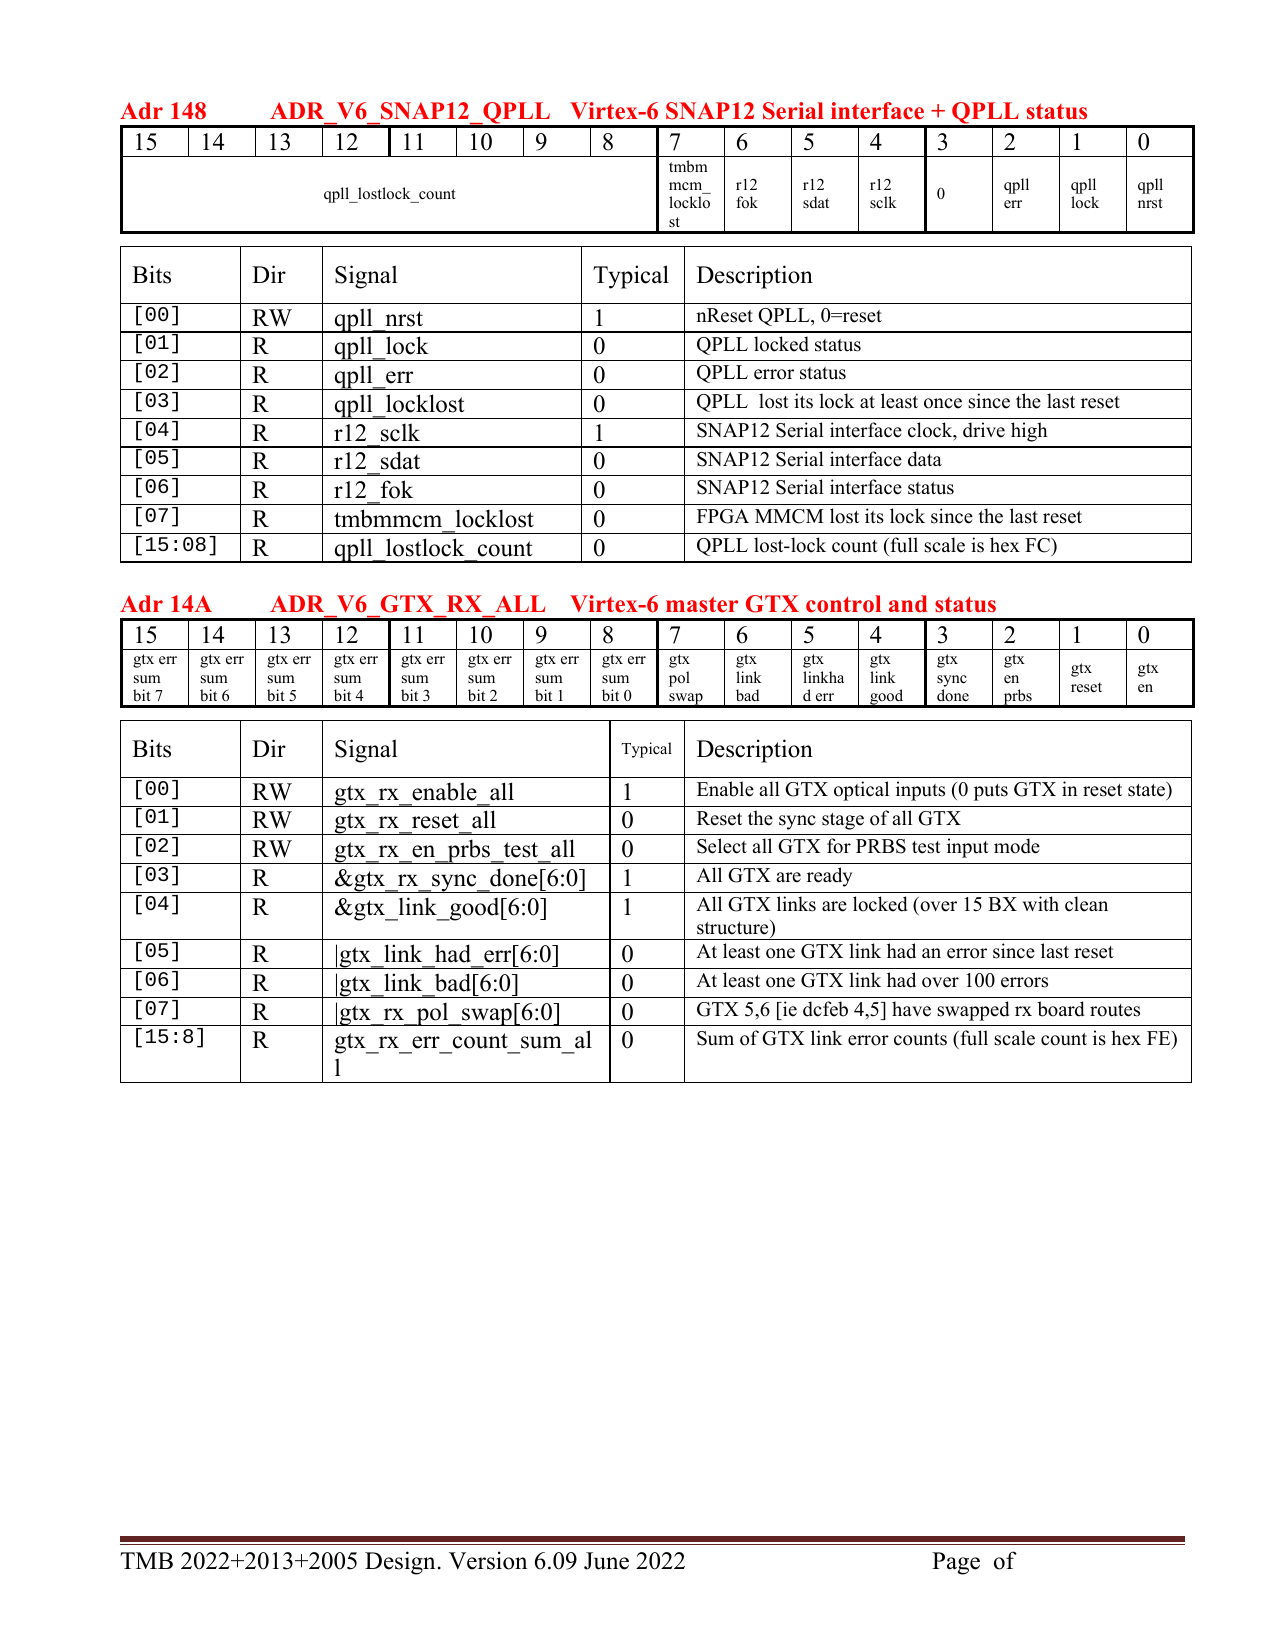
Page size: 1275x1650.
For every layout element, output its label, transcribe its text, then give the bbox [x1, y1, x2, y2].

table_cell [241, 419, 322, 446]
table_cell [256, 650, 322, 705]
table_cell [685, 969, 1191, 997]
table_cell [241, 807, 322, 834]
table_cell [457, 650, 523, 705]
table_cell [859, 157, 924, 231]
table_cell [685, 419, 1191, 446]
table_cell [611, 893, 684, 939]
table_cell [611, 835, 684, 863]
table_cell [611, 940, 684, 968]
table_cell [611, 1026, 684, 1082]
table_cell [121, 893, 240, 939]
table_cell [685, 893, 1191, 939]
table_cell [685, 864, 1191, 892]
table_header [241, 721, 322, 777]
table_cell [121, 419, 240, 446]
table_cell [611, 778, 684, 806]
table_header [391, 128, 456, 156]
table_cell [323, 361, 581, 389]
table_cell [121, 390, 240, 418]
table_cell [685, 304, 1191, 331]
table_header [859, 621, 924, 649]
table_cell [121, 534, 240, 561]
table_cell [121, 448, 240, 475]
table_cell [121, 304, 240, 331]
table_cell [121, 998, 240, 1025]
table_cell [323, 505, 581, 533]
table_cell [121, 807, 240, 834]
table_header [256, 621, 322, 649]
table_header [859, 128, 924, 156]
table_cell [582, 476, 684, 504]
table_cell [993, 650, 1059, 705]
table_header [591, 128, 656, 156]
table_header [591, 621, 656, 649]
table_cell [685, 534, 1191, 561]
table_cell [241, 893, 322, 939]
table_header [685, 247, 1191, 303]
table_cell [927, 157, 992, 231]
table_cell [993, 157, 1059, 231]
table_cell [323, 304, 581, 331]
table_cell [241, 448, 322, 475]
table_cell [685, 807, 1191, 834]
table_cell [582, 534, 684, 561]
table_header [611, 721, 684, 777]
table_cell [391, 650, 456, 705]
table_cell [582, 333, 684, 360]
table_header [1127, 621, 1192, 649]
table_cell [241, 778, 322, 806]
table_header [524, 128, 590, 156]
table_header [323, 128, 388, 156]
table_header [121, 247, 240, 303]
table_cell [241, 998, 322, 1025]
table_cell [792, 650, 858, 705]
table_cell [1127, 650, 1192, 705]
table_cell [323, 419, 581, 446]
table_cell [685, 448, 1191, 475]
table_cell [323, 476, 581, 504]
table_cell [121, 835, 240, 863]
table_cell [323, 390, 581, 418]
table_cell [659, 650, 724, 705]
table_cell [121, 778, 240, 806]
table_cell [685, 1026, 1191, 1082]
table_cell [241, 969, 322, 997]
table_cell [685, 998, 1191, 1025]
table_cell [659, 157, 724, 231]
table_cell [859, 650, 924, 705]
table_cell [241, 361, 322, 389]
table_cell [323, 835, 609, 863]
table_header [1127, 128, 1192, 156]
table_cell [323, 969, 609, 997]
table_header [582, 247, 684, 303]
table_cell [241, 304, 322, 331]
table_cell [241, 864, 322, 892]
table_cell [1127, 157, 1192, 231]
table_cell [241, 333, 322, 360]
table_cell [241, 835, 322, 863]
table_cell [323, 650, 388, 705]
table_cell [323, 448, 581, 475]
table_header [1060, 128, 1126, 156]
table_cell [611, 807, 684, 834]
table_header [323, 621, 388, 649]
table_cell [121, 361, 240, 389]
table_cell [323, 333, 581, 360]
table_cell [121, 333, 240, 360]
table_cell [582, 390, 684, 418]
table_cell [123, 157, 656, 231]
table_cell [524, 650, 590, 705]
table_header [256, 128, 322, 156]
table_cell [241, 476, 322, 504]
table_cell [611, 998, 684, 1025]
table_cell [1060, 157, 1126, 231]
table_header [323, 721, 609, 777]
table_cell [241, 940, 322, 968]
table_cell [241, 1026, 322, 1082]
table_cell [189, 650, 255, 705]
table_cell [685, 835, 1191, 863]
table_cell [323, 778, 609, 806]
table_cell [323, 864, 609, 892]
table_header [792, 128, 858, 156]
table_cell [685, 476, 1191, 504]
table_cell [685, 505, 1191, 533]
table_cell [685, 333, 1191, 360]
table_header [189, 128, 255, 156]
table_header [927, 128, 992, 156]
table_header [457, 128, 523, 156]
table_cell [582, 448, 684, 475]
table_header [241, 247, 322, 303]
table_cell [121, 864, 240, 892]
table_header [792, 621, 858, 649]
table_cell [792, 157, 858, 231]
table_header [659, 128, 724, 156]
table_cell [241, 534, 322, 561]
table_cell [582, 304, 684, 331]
subtitle Adr 14A ADR_V6_GTX_RX_ALL Virtex-6 master GTX control and status [120, 590, 1185, 618]
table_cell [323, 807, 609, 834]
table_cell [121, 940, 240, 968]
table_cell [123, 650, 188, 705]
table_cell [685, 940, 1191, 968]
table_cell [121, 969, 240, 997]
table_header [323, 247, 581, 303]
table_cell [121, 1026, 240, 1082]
subtitle Adr 148 ADR_V6_SNAP12_QPLL Virtex-6 SNAP12 Serial interface + QPLL status [120, 97, 1185, 125]
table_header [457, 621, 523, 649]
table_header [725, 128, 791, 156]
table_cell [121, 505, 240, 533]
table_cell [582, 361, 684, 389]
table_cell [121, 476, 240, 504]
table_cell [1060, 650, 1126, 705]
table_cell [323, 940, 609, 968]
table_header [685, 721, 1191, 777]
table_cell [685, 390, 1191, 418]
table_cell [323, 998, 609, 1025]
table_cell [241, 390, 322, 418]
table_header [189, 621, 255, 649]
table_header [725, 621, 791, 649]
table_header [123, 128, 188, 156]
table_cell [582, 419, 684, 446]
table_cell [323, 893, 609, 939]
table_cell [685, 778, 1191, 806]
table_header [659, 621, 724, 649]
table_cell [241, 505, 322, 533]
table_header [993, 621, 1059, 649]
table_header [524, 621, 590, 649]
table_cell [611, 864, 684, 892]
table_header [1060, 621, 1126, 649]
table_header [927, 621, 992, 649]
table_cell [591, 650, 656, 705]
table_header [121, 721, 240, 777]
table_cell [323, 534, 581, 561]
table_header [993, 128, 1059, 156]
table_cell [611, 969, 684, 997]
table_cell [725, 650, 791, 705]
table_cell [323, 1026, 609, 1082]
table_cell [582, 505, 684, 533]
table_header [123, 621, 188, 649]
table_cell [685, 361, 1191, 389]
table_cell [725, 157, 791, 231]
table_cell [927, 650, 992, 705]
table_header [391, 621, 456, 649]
